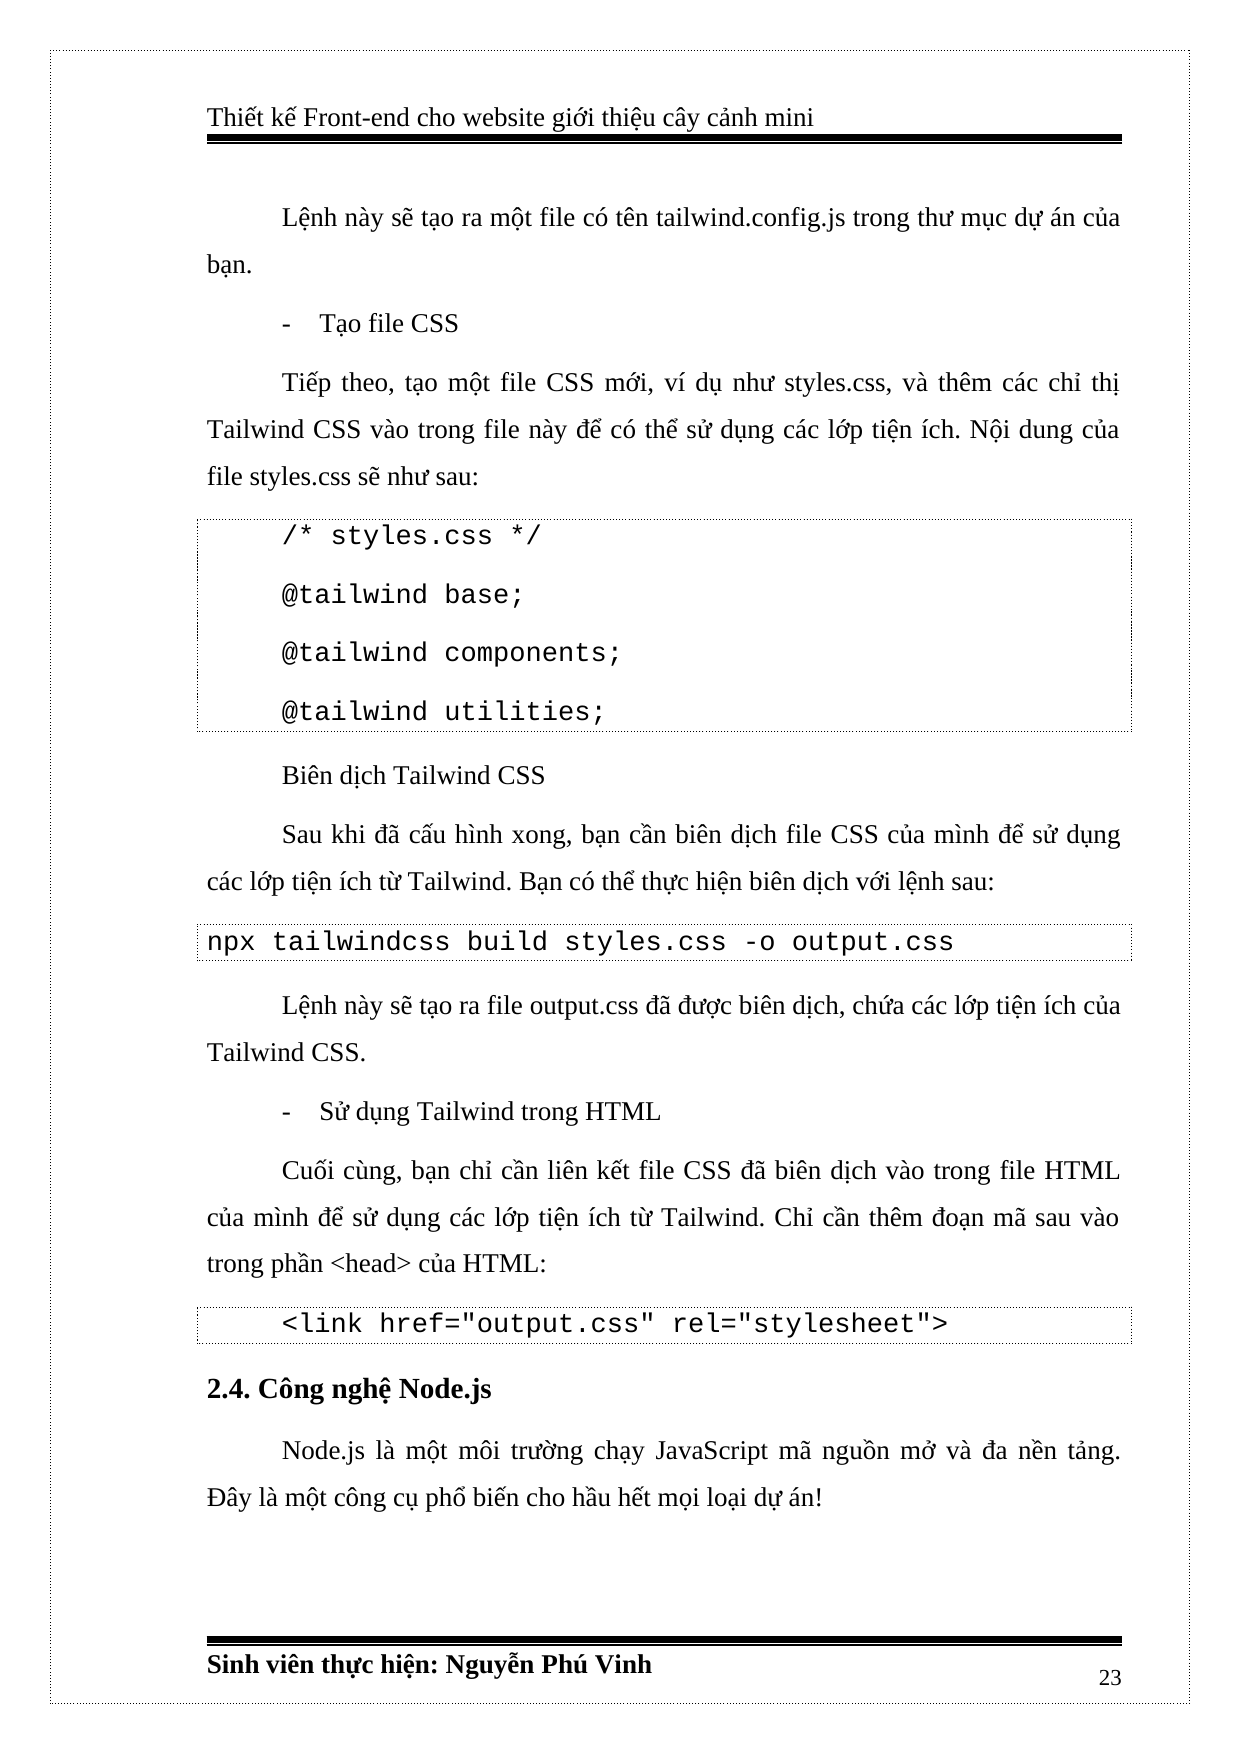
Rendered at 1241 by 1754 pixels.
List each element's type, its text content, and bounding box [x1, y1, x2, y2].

subtitle Công nghệ Node.js [207, 1371, 1122, 1405]
text @tailwind components; [197, 636, 1132, 670]
text /* styles.css */ [197, 519, 1132, 553]
list Tạo file CSS [282, 307, 1122, 338]
text Cuối cùng, bạn chỉ cần liên kết file CSS đã biên dịch vào trong file HTML của mình để sử dụng các lớp tiện ích từ Tailwind. Chỉ cần thêm đoạn mã sau vào trong phần <head> của HTML: [207, 1154, 1122, 1279]
text npx tailwindcss build styles.css -o output.css [197, 924, 1132, 961]
text Node.js là một môi trường chạy JavaScript mã nguồn mở và đa nền tảng. Đây là một công cụ phổ biến cho hầu hết mọi loại dự án! [207, 1434, 1122, 1512]
text <link href="output.css" rel="stylesheet"> [197, 1307, 1132, 1344]
text Biên dịch Tailwind CSS [207, 759, 1122, 791]
text Lệnh này sẽ tạo ra file output.css đã được biên dịch, chứa các lớp tiện ích của Tailwind CSS. [207, 989, 1122, 1067]
text @tailwind base; [197, 577, 1132, 611]
text @tailwind utilities; [197, 694, 1132, 732]
text Lệnh này sẽ tạo ra một file có tên tailwind.config.js trong thư mục dự án của bạn. [207, 201, 1122, 279]
list Sử dụng Tailwind trong HTML [282, 1095, 1122, 1126]
text Tiếp theo, tạo một file CSS mới, ví dụ như styles.css, và thêm các chỉ thị Tailwind CSS vào trong file này để có thể sử dụng các lớp tiện ích. Nội dung của file styles.css sẽ như sau: [207, 366, 1122, 491]
text Sau khi đã cấu hình xong, bạn cần biên dịch file CSS của mình để sử dụng các lớp tiện ích từ Tailwind. Bạn có thể thực hiện biên dịch với lệnh sau: [207, 818, 1122, 896]
